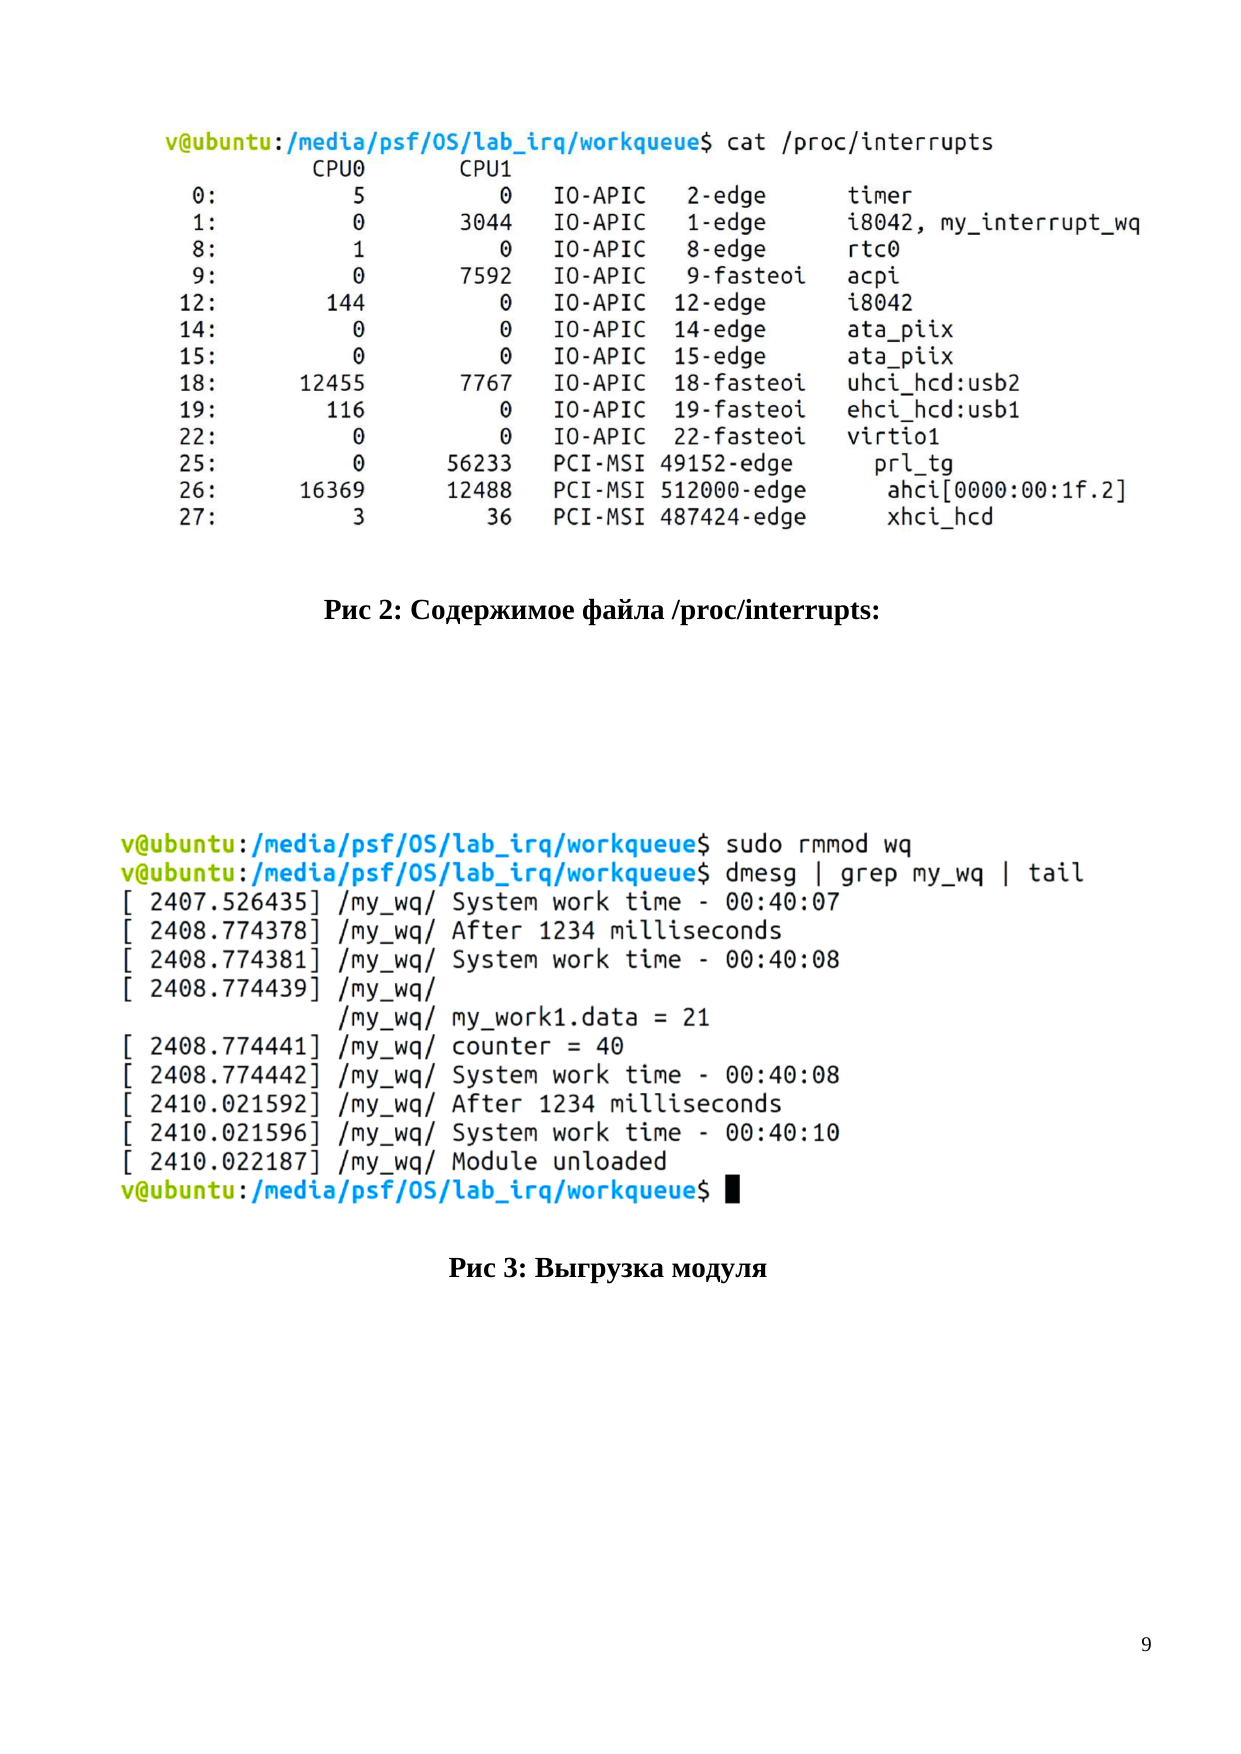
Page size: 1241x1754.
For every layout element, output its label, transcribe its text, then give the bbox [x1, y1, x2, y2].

picture [147, 118, 1152, 532]
text Рис 2: Содержимое файла /proc/interrupts: [148, 592, 1152, 625]
text Рис 3: Выгрузка модуля [295, 836, 1152, 1283]
picture [108, 822, 1113, 1220]
